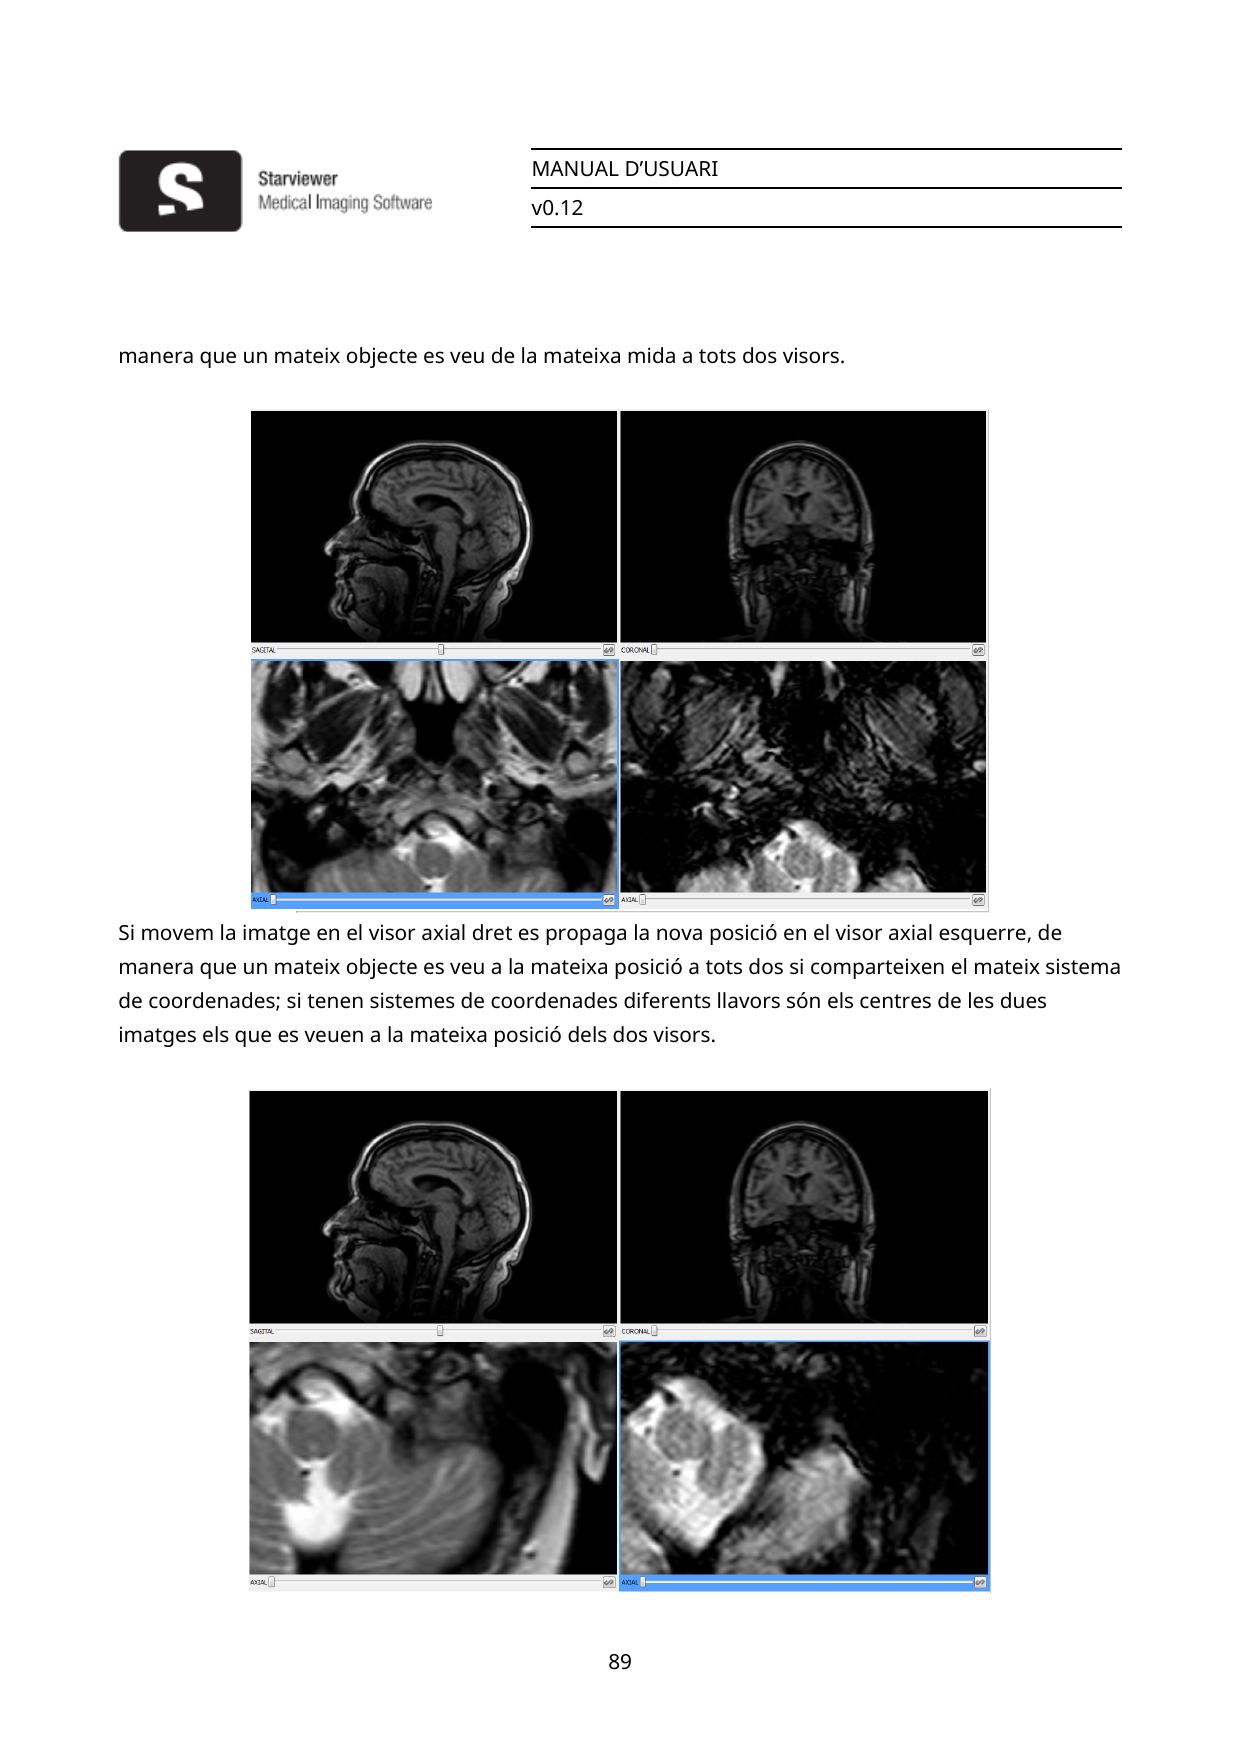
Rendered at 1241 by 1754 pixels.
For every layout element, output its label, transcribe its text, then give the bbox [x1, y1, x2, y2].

picture [251, 409, 990, 913]
text Si movem la imatge en el visor axial dret es propaga la nova posició en el visor axial esquerre, de manera que un mateix objecte es veu a la mateixa posició a tots dos si comparteixen el mateix sistema de coordenades; si tenen sistemes de coordenades diferents llavors són els centres de les dues imatges els que es veuen a la mateixa posició dels dos visors. [118, 918, 1122, 1049]
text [118, 341, 1122, 370]
picture [248, 1088, 992, 1593]
